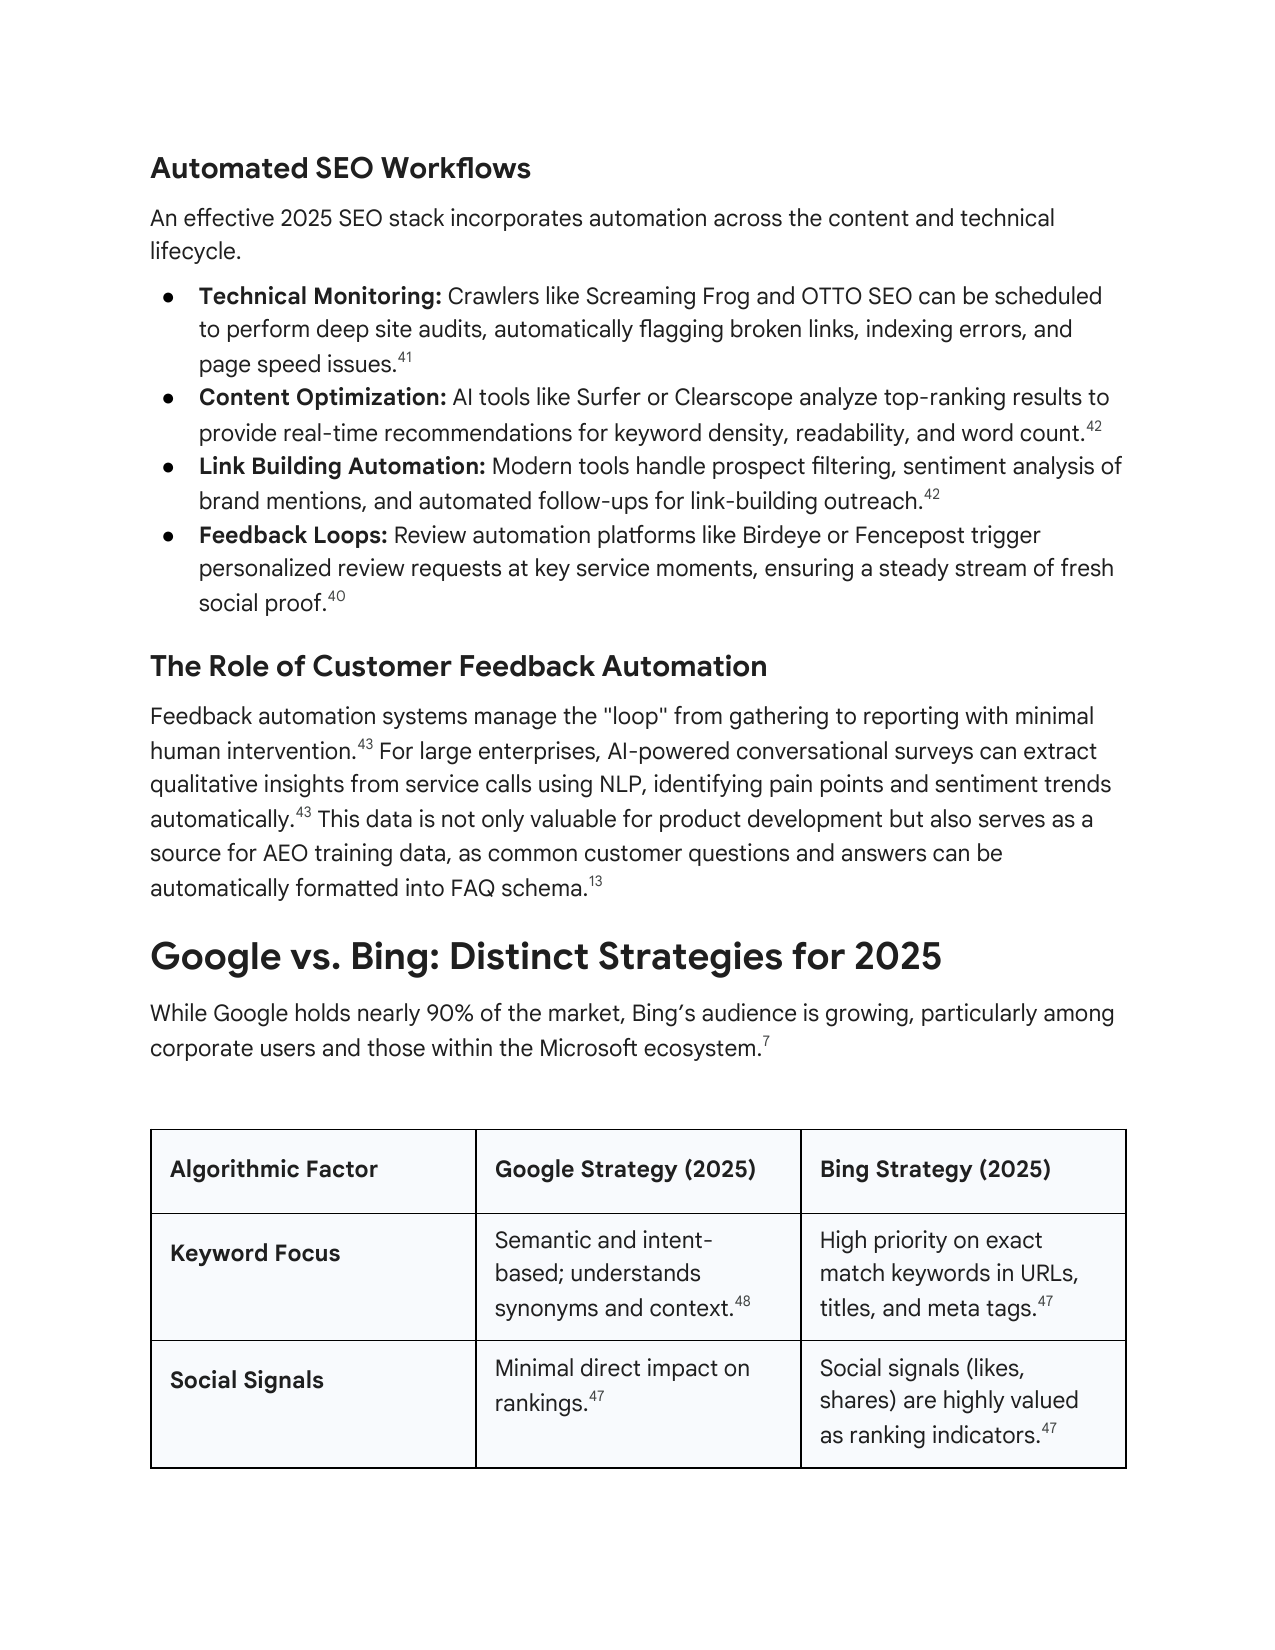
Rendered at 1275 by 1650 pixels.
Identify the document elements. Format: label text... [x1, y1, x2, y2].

list Link Building Automation: Modern tools handle prospect filtering, sentiment analysis of brand mentions, and automated follow-ups for link-building outreach.42 [161, 452, 1125, 517]
table_cell Social Signals [152, 1341, 475, 1467]
table_header Bing Strategy (2025) [802, 1130, 1125, 1212]
table_cell Minimal direct impact on rankings.47 [477, 1341, 800, 1467]
table_header Google Strategy (2025) [477, 1130, 800, 1212]
table_cell Social signals (likes, shares) are highly valued as ranking indicators.47 [802, 1341, 1125, 1467]
list Content Optimization: AI tools like Surfer or Clearscope analyze top-ranking results to provide real-time recommendations for keyword density, readability, and word count.42 [161, 384, 1125, 448]
table_cell Keyword Focus [152, 1214, 475, 1340]
subtitle Automated SEO Workflows [150, 150, 1125, 187]
subtitle The Role of Customer Feedback Automation [150, 648, 1125, 684]
text Feedback automation systems manage the "loop" from gathering to reporting with minimal human intervention.43 For large enterprises, AI-powered conversational surveys can extract qualitative insights from service calls using NLP, identifying pain points and sentiment trends automatically.43 This data is not only valuable for product development but also serves as a source for AEO training data, as common customer questions and answers can be automatically formatted into FAQ schema.13 [150, 702, 1125, 903]
subtitle Google vs. Bing: Distinct Strategies for 2025 [150, 933, 1125, 980]
text An effective 2025 SEO stack incorporates automation across the content and technical lifecycle. [150, 204, 1125, 266]
table_cell Semantic and intent-based; understands synonyms and context.48 [477, 1214, 800, 1340]
list Feedback Loops: Review automation platforms like Birdeye or Fencepost trigger personalized review requests at key service moments, ensuring a steady stream of fresh social proof.40 [161, 521, 1125, 618]
table_header Algorithmic Factor [152, 1130, 475, 1212]
list Technical Monitoring: Crawlers like Screaming Frog and OTTO SEO can be scheduled to perform deep site audits, automatically flagging broken links, indexing errors, and page speed issues.41 [161, 282, 1125, 379]
table_cell High priority on exact match keywords in URLs, titles, and meta tags.47 [802, 1214, 1125, 1340]
text While Google holds nearly 90% of the market, Bing’s audience is growing, particularly among corporate users and those within the Microsoft ecosystem.7 [150, 999, 1125, 1063]
